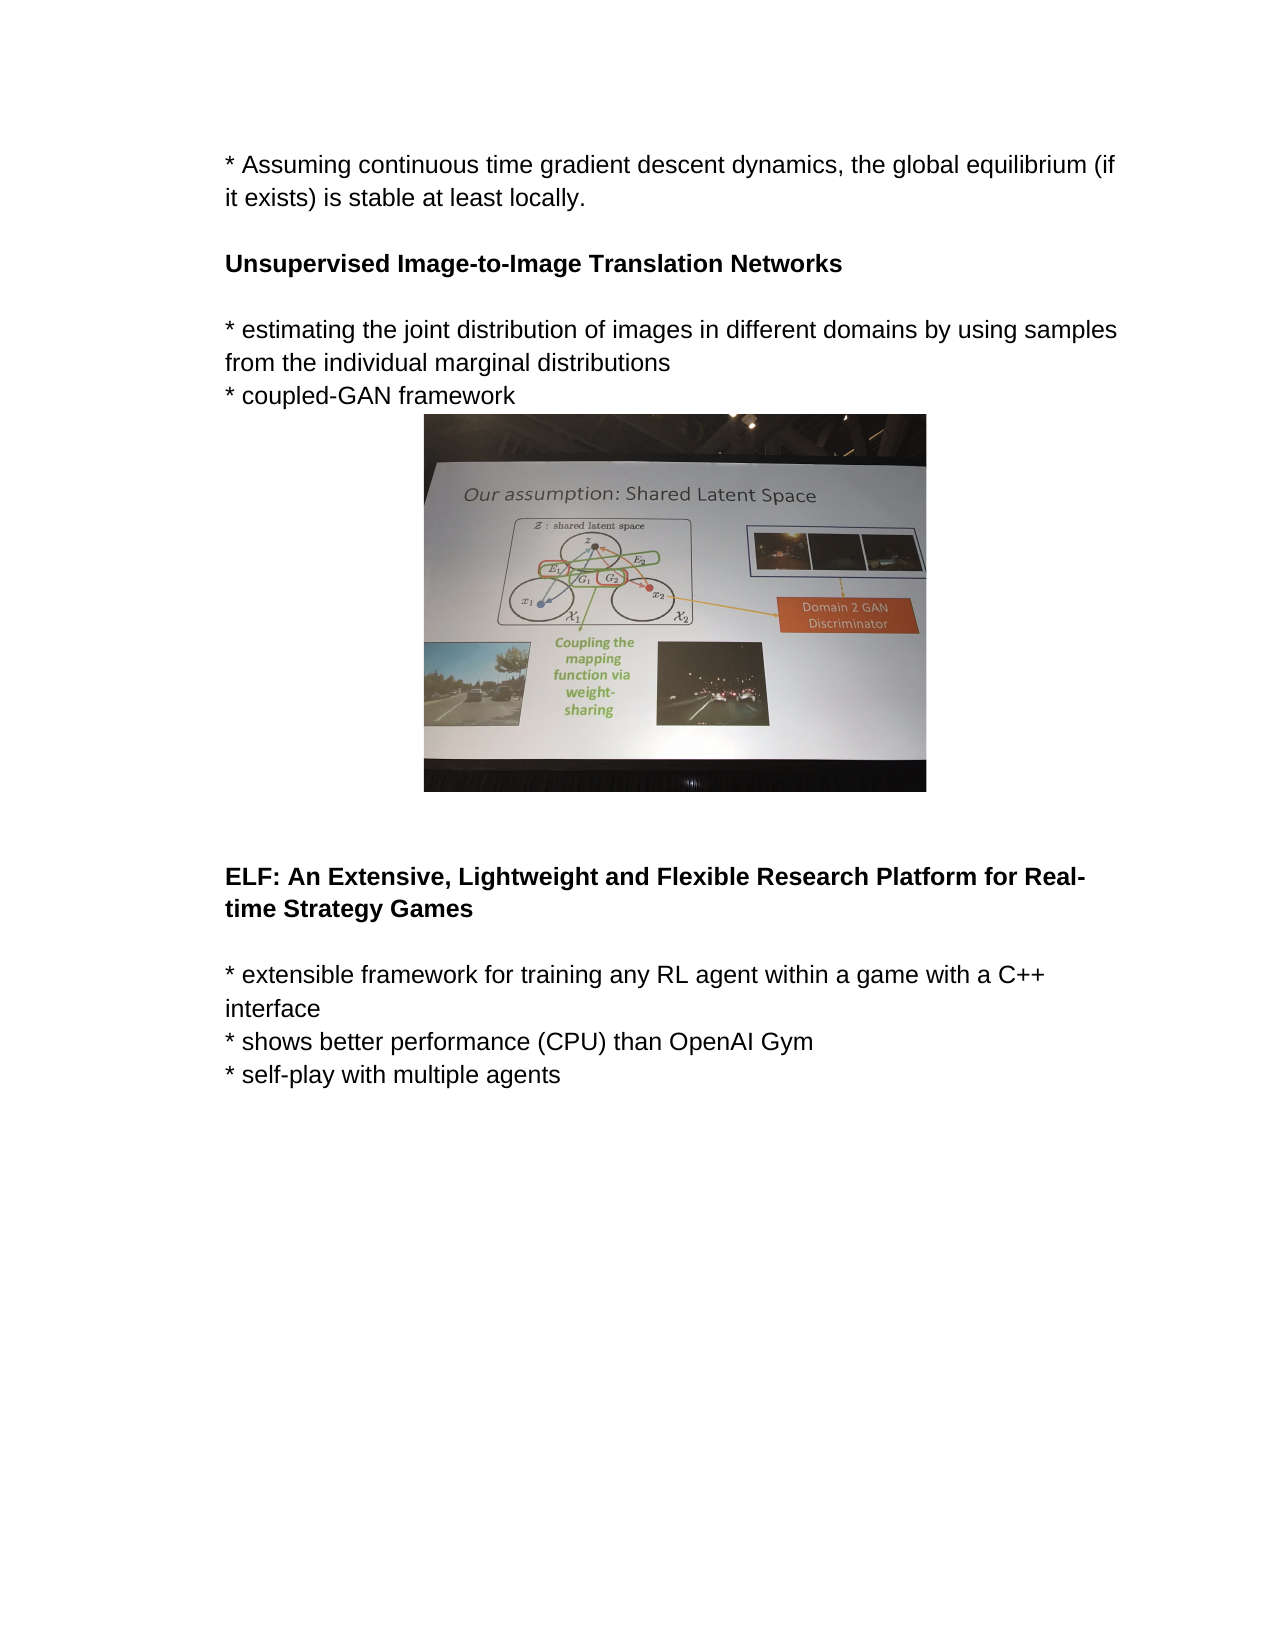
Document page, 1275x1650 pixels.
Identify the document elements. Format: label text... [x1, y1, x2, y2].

text ELF: An Extensive, Lightweight and Flexible Research Platform for Real-time Strategy Games [225, 861, 1125, 923]
text * Assuming continuous time gradient descent dynamics, the global equilibrium (if it exists) is stable at least locally. [225, 150, 1125, 212]
text Unsupervised Image-to-Image Translation Networks [225, 249, 1125, 278]
text * estimating the joint distribution of images in different domains by using samples from the individual marginal distributions [225, 315, 1125, 377]
text * coupled-GAN framework [225, 381, 1125, 410]
text * self-play with multiple agents [225, 1059, 1125, 1088]
text * shows better performance (CPU) than OpenAI Gym [225, 1027, 1125, 1055]
picture [423, 414, 927, 792]
text * extensible framework for training any RL agent within a game with a C++ interface [225, 961, 1125, 1022]
